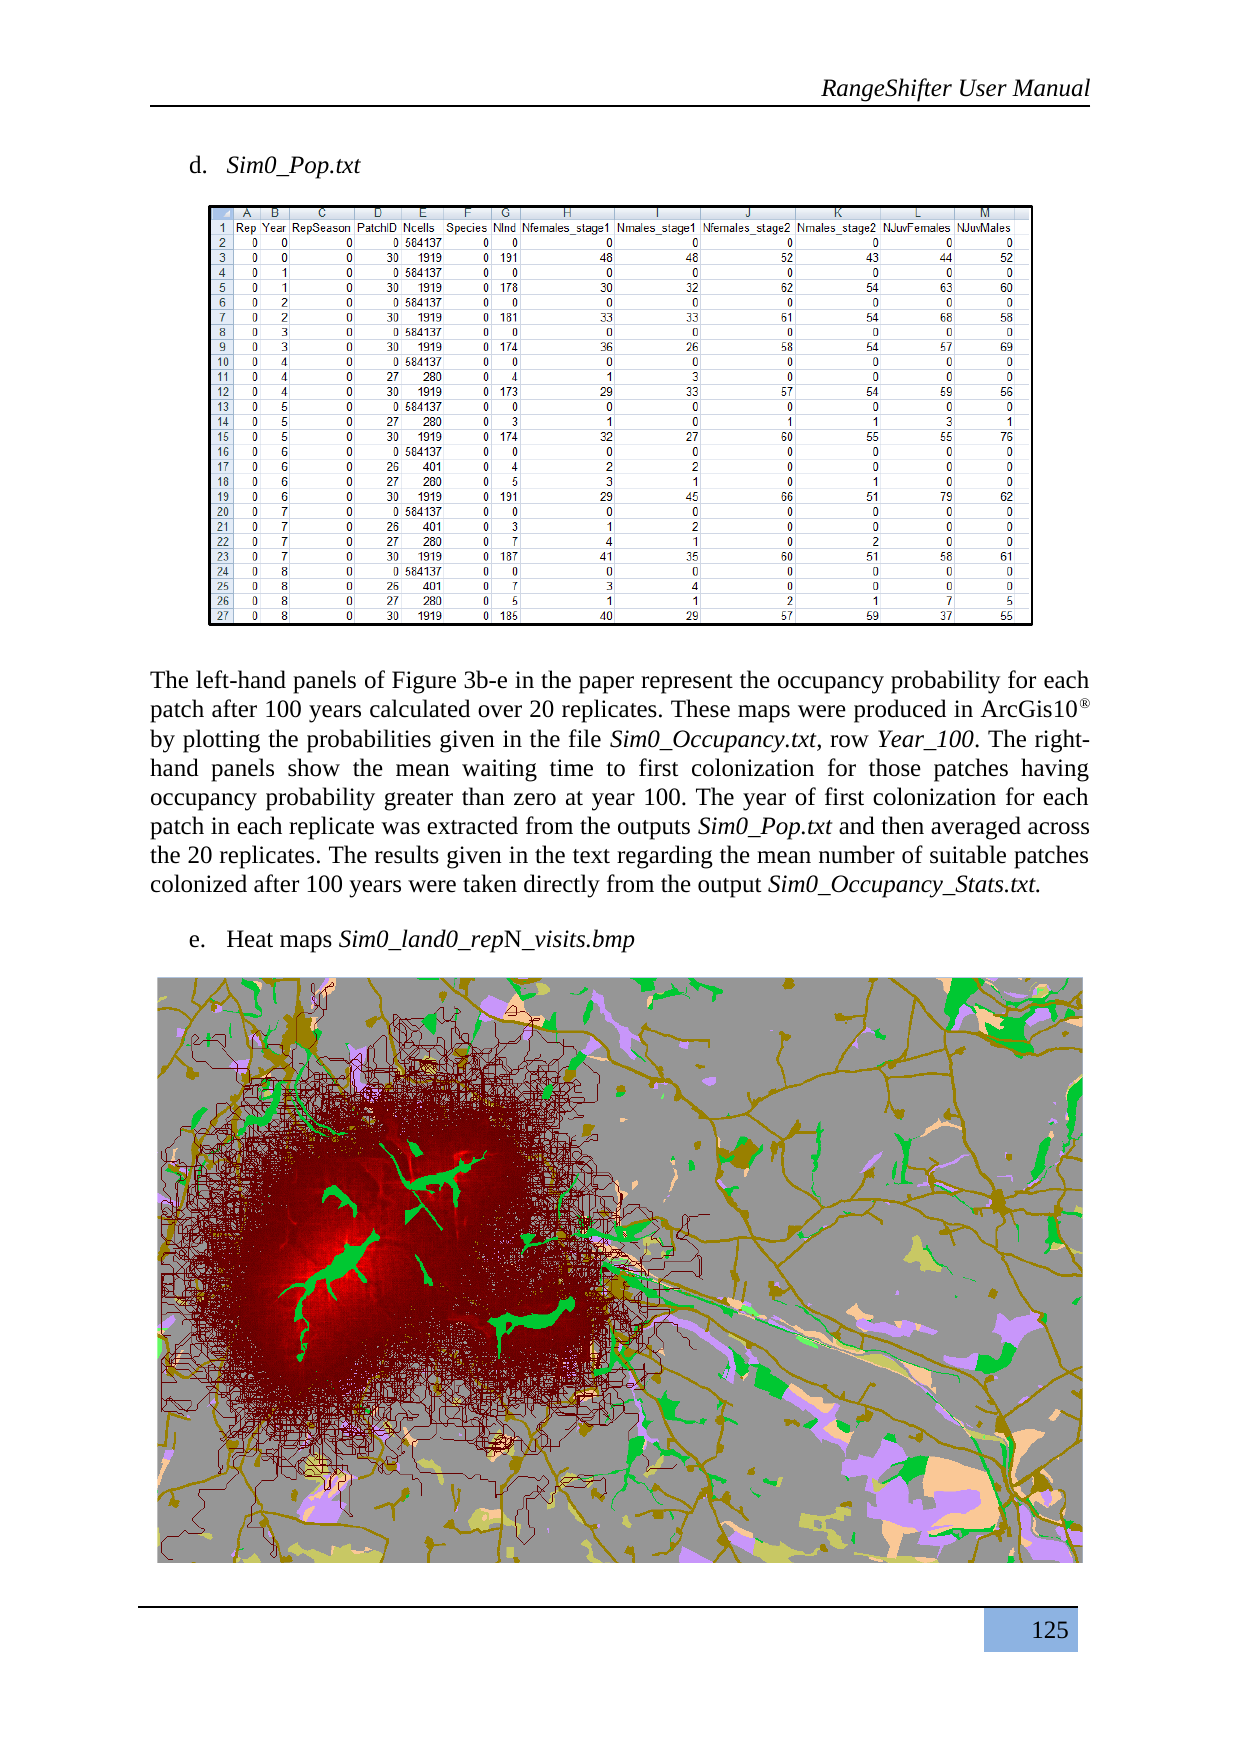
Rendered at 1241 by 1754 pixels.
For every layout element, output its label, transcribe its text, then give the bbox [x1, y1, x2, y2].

list Sim0_Pop.txt [189, 150, 1090, 179]
picture [157, 977, 1083, 1563]
text The left-hand panels of Figure 3b-e in the paper represent the occupancy probability for each patch after 100 years calculated over 20 replicates. These maps were produced in ArcGis10® by plotting the probabilities given in the file Sim0_Occupancy.txt, row Year_100. The right-hand panels show the mean waiting time to first colonization for those patches having occupancy probability greater than zero at year 100. The year of first colonization for each patch in each replicate was extracted from the outputs Sim0_Pop.txt and then averaged across the 20 replicates. The results given in the text regarding the mean number of suitable patches colonized after 100 years were taken directly from the output Sim0_Occupancy_Stats.txt. [150, 665, 1090, 899]
list Heat maps Sim0_land0_repN_visits.bmp [188, 924, 1090, 953]
